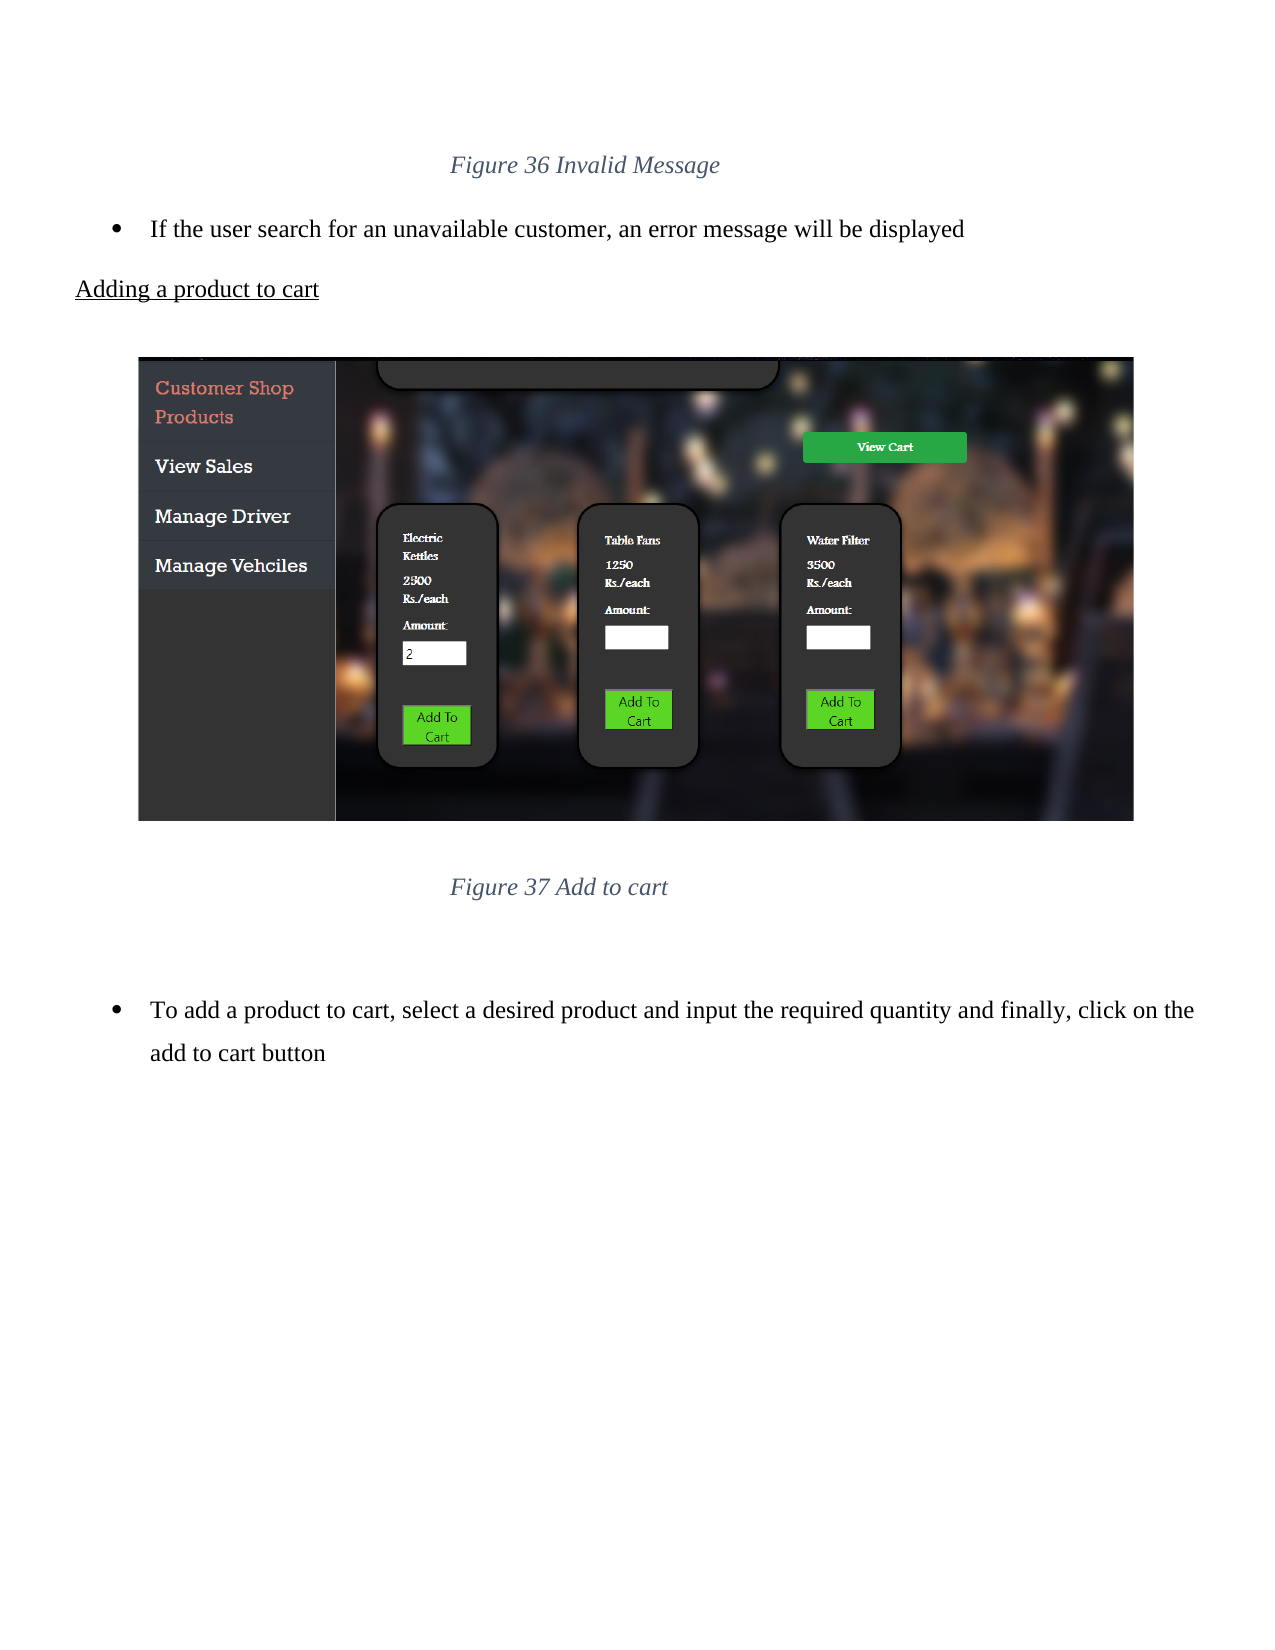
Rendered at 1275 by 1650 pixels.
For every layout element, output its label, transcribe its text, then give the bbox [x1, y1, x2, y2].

text Figure 36 Invalid Message [375, 150, 1200, 179]
list To add a product to cart, select a desired product and input the required quantity and finally, click on the add to cart button [112, 995, 1200, 1067]
list If the user search for an unavailable customer, an error message will be displayed [112, 214, 1200, 243]
picture [136, 357, 1133, 820]
text Figure 37 Add to cart [375, 872, 1200, 900]
subtitle Adding a product to cart [75, 274, 1200, 302]
